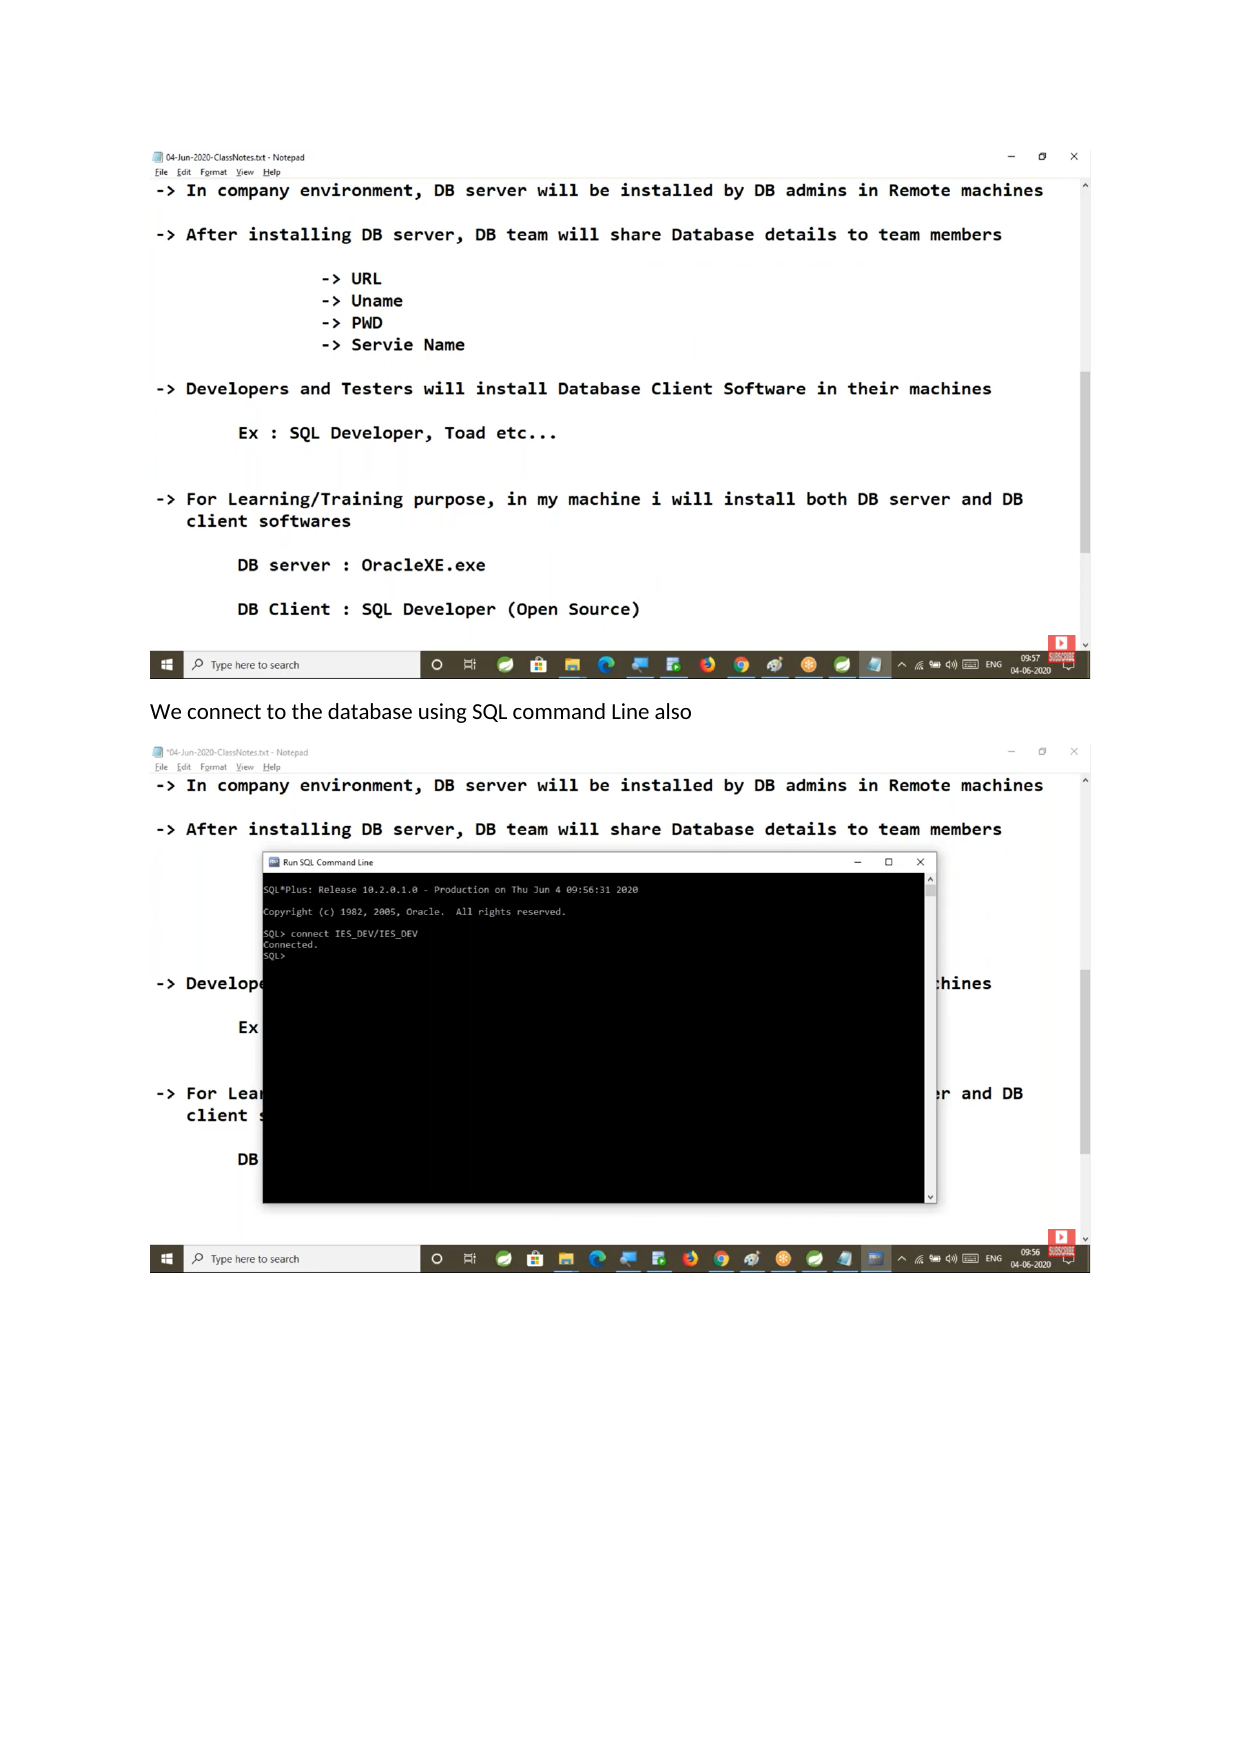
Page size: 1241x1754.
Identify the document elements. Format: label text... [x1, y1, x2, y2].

picture [150, 150, 1091, 679]
text We connect to the database using SQL command Line also [150, 697, 1090, 726]
picture [150, 744, 1091, 1273]
